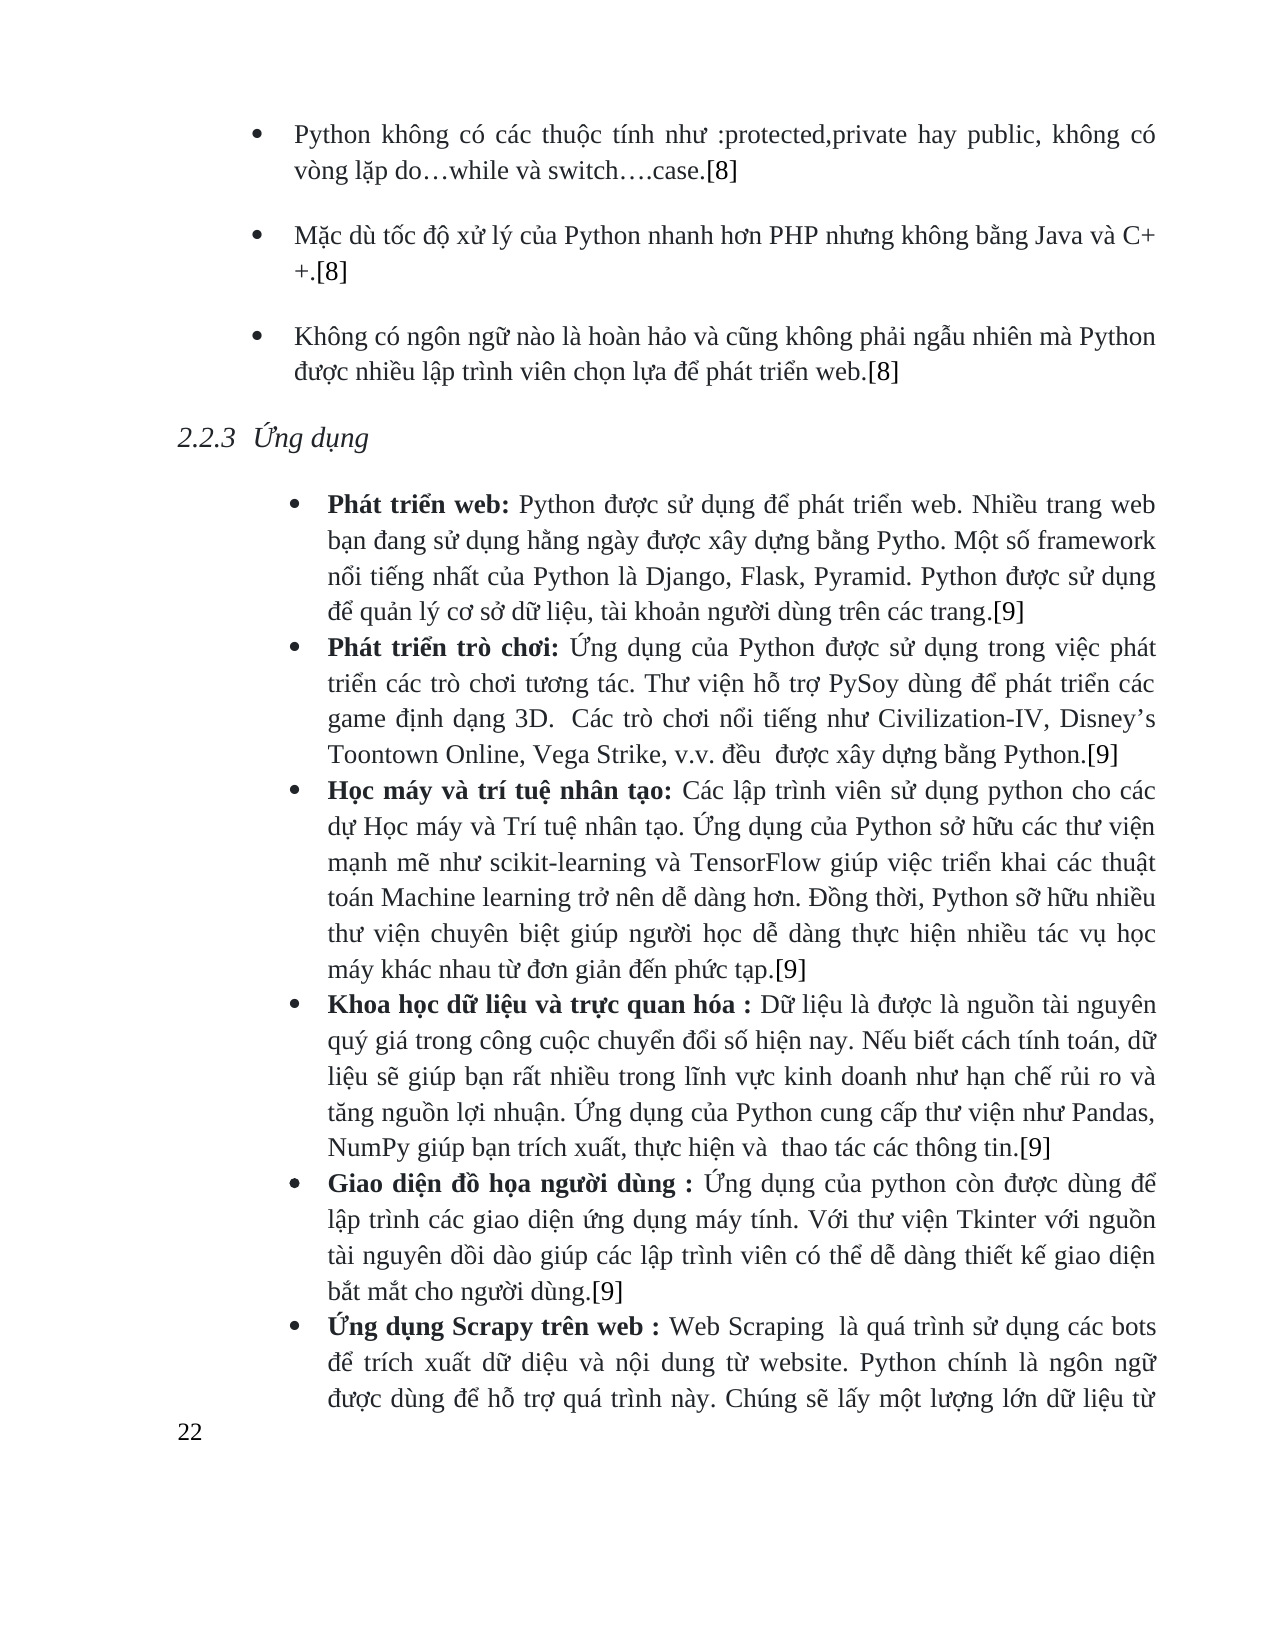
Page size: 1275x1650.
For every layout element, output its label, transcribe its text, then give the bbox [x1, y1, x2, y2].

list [290, 1284, 1157, 1351]
list Không có ngôn ngữ nào là hoàn hảo và cũng không phải ngẫu nhiên mà Python được nhiều lập trình viên chọn lựa để phát triển web.[8] [252, 319, 1157, 387]
list Ứng dụng [177, 420, 1157, 454]
list Khoa học dữ liệu và trực quan hóa : Dữ liệu là được là nguồn tài nguyên quý giá trong công cuộc chuyển đổi số hiện nay. Nếu biết cách tính toán, dữ liệu sẽ giúp bạn rất nhiều trong lĩnh vực kinh doanh như hạn chế rủi ro và tăng nguồn lợi nhuận. Ứng dụng của Python cung cấp thư viện như Pandas, NumPy giúp bạn trích xuất, thực hiện và thao tác các thông tin.[9] [290, 1076, 1157, 1250]
list Phát triển web: Python được sử dụng để phát triển web. Nhiều trang web bạn đang sử dụng hằng ngày được xây dựng bằng Pytho. Một số framework nổi tiếng nhất của Python là Django, Flask, Pyramid. Python được sử dụng để quản lý cơ sở dữ liệu, tài khoản người dùng trên các trang.[9] [290, 488, 1157, 626]
list Học máy và trí tuệ nhân tạo: Các lập trình viên sử dụng python cho các dự Học máy và Trí tuệ nhân tạo. Ứng dụng của Python sở hữu các thư viện mạnh mẽ như scikit-learning và TensorFlow giúp việc triển khai các thuật toán Machine learning trở nên dễ dàng hơn. Đồng thời, Python sỡ hữu nhiều thư viện chuyên biệt giúp người học dễ dàng thực hiện nhiều tác vụ học máy khác nhau từ đơn giản đến phức tạp.[9] [290, 832, 1157, 1042]
list Phát triển trò chơi: Ứng dụng của Python được sử dụng trong việc phát triển các trò chơi tương tác. Thư viện hỗ trợ PySoy dùng để phát triển các game định dạng 3D. Các trò chơi nổi tiếng như Civilization-IV, Disney’s Toontown Online, Vega Strike, v.v. đều được xây dựng bằng Python.[9] [290, 660, 1157, 799]
list Mặc dù tốc độ xử lý của Python nhanh hơn PHP nhưng không bằng Java và C++.[8] [252, 219, 1157, 286]
list Python không có các thuộc tính như :protected,private hay public, không có vòng lặp do…while và switch….case.[8] [252, 118, 1157, 185]
